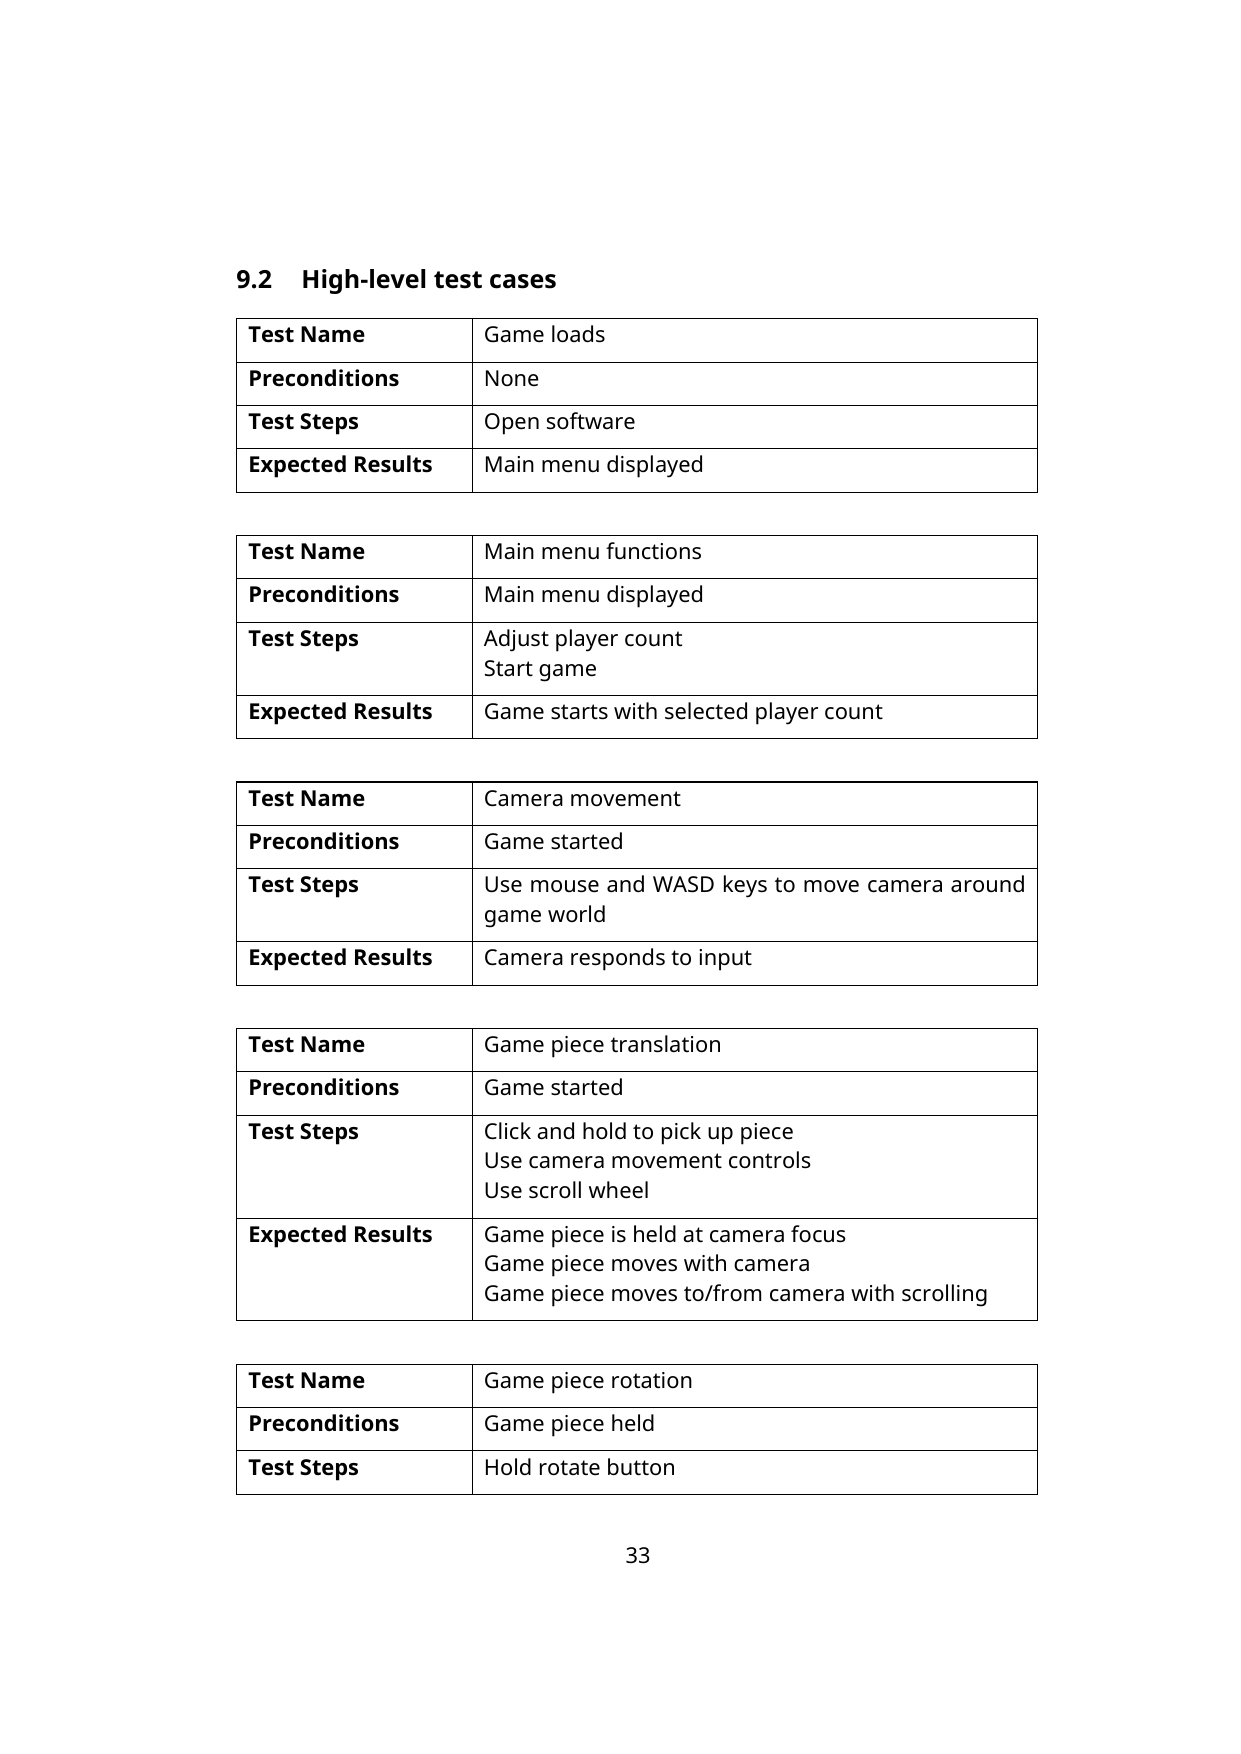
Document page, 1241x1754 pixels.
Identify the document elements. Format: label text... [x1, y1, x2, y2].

table_cell Test Steps [237, 1451, 472, 1494]
table_cell Expected Results [237, 1219, 472, 1320]
table_header Test Name [237, 783, 472, 825]
table_header Test Name [237, 319, 472, 362]
table_header Game piece rotation [473, 1365, 1037, 1407]
table_cell Main menu displayed [473, 449, 1037, 492]
table_cell Adjust player count Start game [473, 623, 1037, 695]
table_cell Game piece is held at camera focus Game piece moves with camera Game piece moves to/from camera with scrolling [473, 1219, 1037, 1320]
table_cell Preconditions [237, 1072, 472, 1114]
table_cell Game started [473, 826, 1037, 868]
table_cell Use mouse and WASD keys to move camera around game world [473, 869, 1037, 941]
table_cell Camera responds to input [473, 942, 1037, 984]
table_cell Expected Results [237, 942, 472, 984]
table_cell Open software [473, 406, 1037, 448]
table_cell Preconditions [237, 826, 472, 868]
table_header Test Name [237, 1365, 472, 1407]
table_header Main menu functions [473, 536, 1037, 578]
table_cell Game starts with selected player count [473, 696, 1037, 738]
table_cell Test Steps [237, 869, 472, 941]
table_cell Test Steps [237, 623, 472, 695]
table_header Test Name [237, 536, 472, 578]
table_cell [473, 1451, 1037, 1494]
table_header Test Name [237, 1029, 472, 1071]
table_cell Test Steps [237, 1116, 472, 1217]
table_cell None [473, 363, 1037, 405]
table_cell Click and hold to pick up piece Use camera movement controls Use scroll wheel [473, 1116, 1037, 1217]
table_cell Preconditions [237, 1408, 472, 1450]
table_header Game piece translation [473, 1029, 1037, 1071]
table_cell Preconditions [237, 579, 472, 622]
table_header Camera movement [473, 783, 1037, 825]
subtitle High-level test cases [236, 262, 1004, 296]
table_cell Game piece held [473, 1408, 1037, 1450]
table_cell Preconditions [237, 363, 472, 405]
table_cell Expected Results [237, 696, 472, 738]
table_cell Main menu displayed [473, 579, 1037, 622]
table_header Game loads [473, 319, 1037, 362]
table_cell Expected Results [237, 449, 472, 492]
table_cell Game started [473, 1072, 1037, 1114]
table_cell Test Steps [237, 406, 472, 448]
